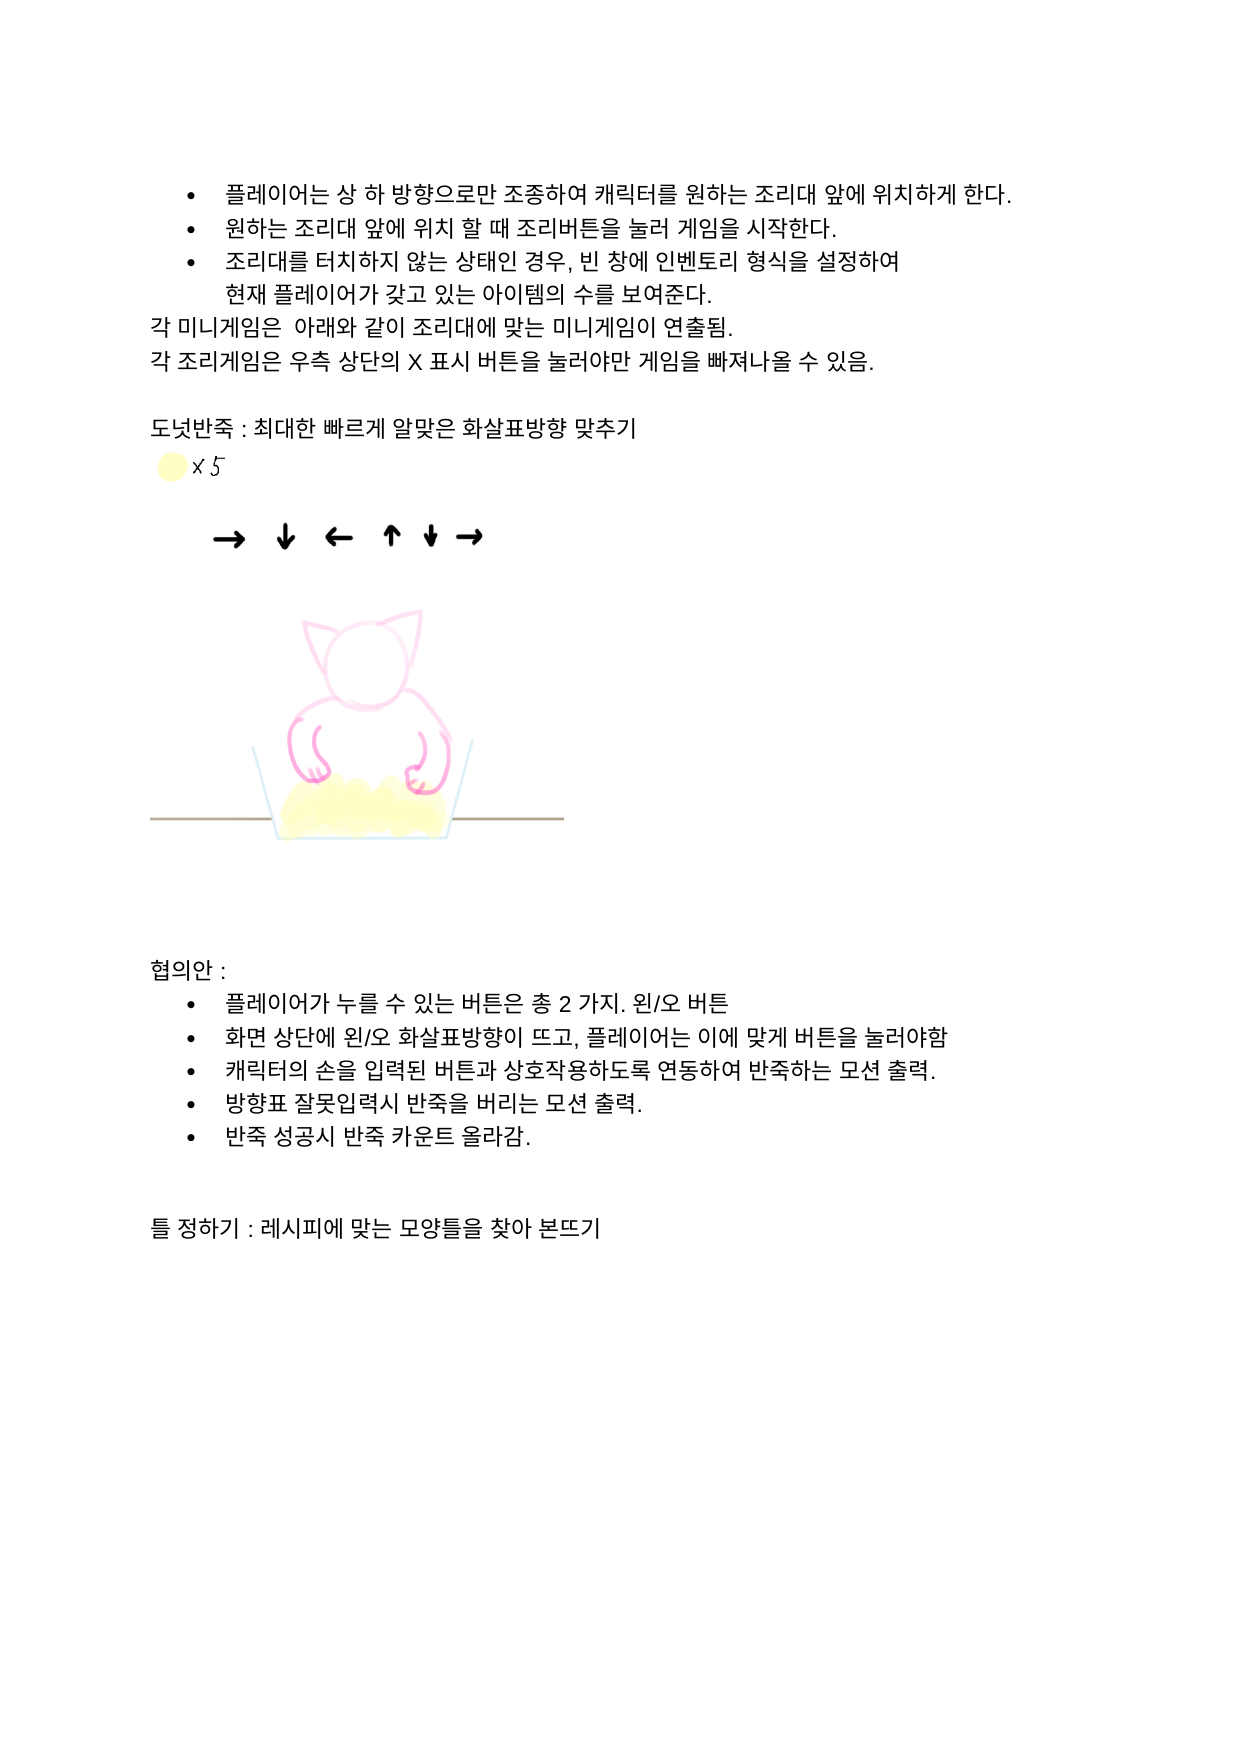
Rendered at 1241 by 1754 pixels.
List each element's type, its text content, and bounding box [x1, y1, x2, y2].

list 조리대를 터치하지 않는 상태인 경우, 빈 창에 인벤토리 형식을 설정하여 [187, 244, 1090, 277]
picture [150, 443, 565, 894]
text 각 조리게임은 우측 상단의 X 표시 버튼을 눌러야만 게임을 빠져나올 수 있음. [150, 343, 1090, 377]
list 화면 상단에 왼/오 화살표방향이 뜨고, 플레이어는 이에 맞게 버튼을 눌러야함 [187, 1019, 1090, 1053]
list 반죽 성공시 반죽 카운트 올라감. [187, 1119, 1090, 1152]
list 원하는 조리대 앞에 위치 할 때 조리버튼을 눌러 게임을 시작한다. [187, 210, 1090, 244]
list 방향표 잘못입력시 반죽을 버리는 모션 출력. [187, 1086, 1090, 1119]
text 협의안 : [150, 953, 1090, 986]
text 현재 플레이어가 갖고 있는 아이템의 수를 보여준다. [225, 277, 1090, 310]
text 도넛반죽 : 최대한 빠르게 알맞은 화살표방향 맞추기 [150, 411, 1090, 444]
list 플레이어가 누를 수 있는 버튼은 총 2 가지. 왼/오 버튼 [187, 986, 1090, 1019]
text 틀 정하기 : 레시피에 맞는 모양틀을 찾아 본뜨기 [150, 1211, 1090, 1244]
list 캐릭터의 손을 입력된 버튼과 상호작용하도록 연동하여 반죽하는 모션 출력. [187, 1053, 1090, 1086]
list 플레이어는 상 하 방향으로만 조종하여 캐릭터를 원하는 조리대 앞에 위치하게 한다. [187, 177, 1090, 210]
text 각 미니게임은 아래와 같이 조리대에 맞는 미니게임이 연출됨. [150, 310, 1090, 343]
